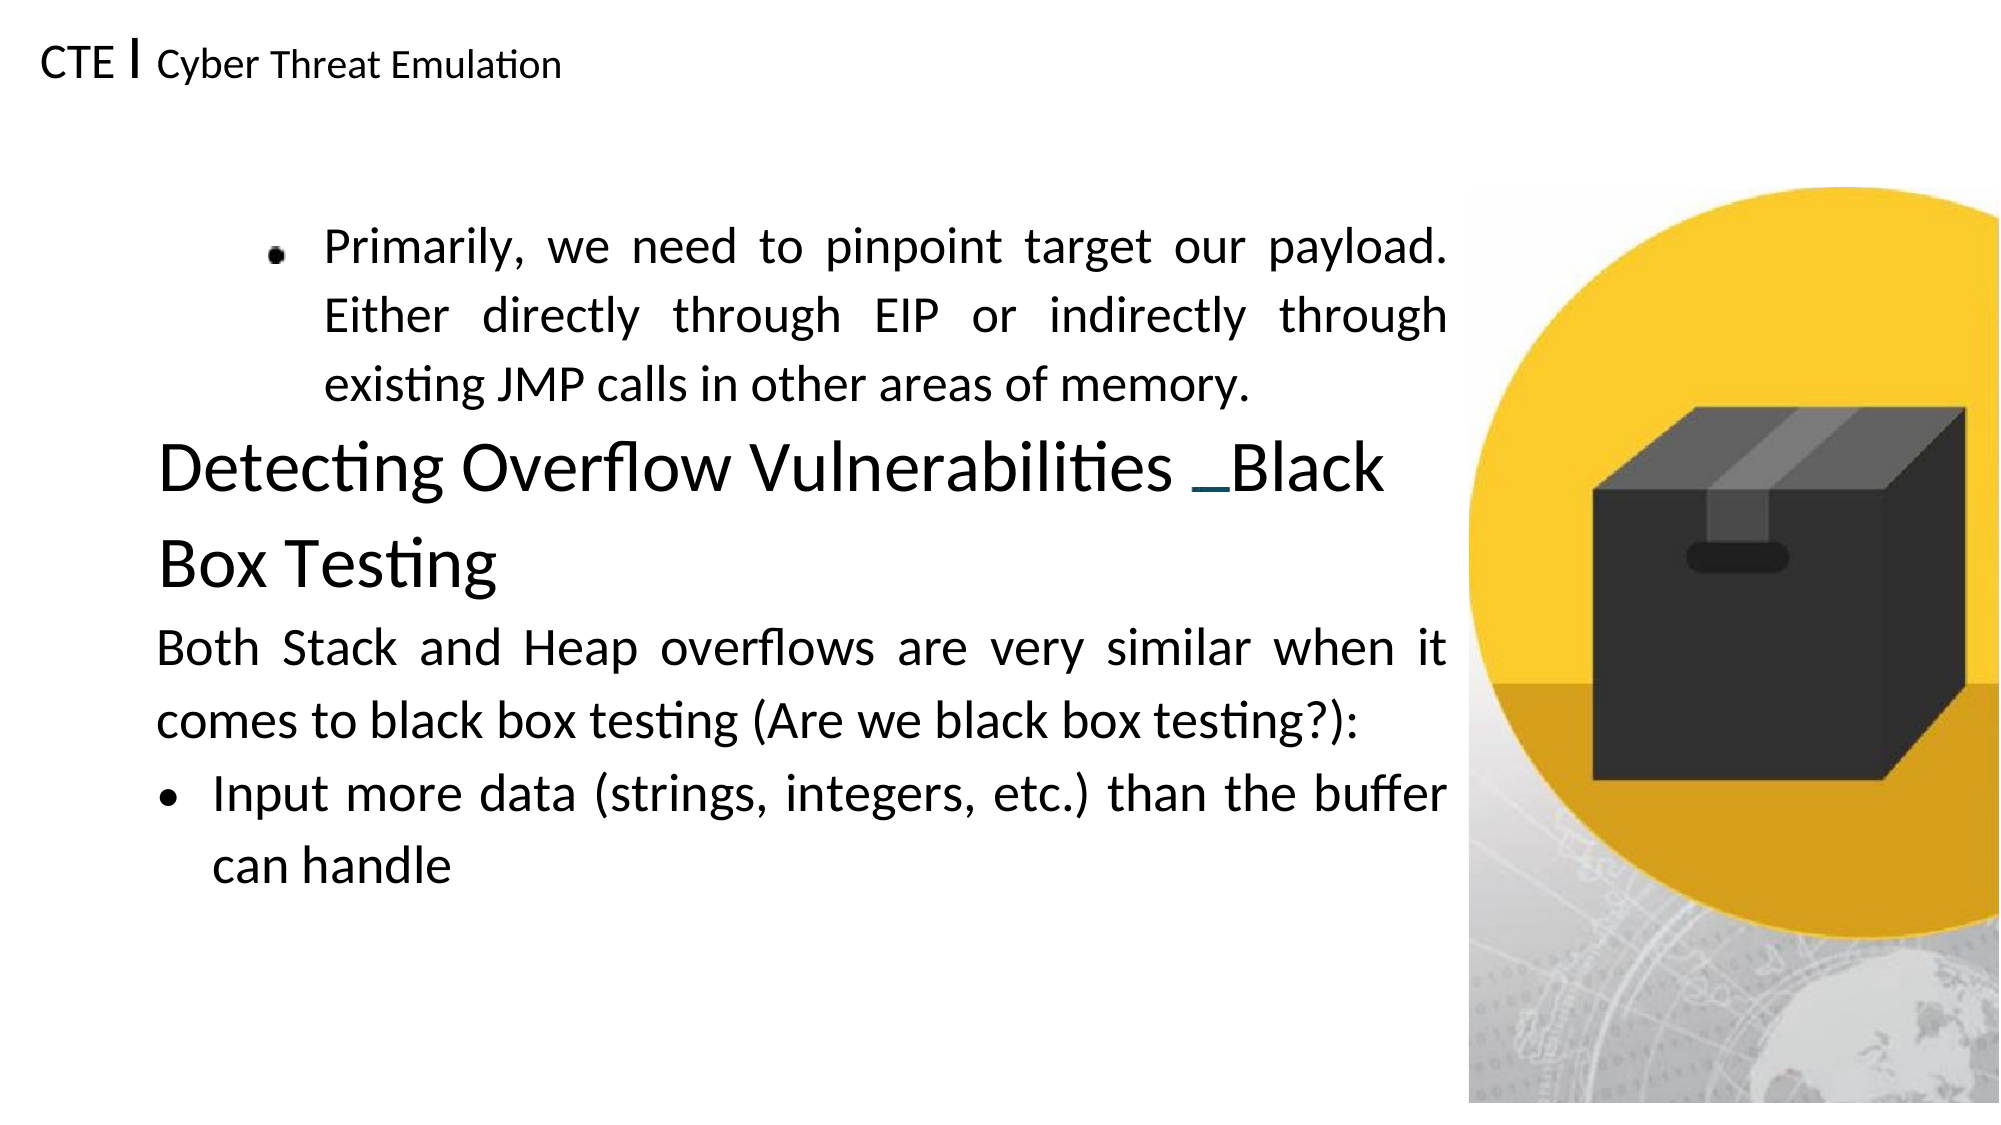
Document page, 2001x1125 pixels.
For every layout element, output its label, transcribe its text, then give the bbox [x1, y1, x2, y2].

picture [1191, 487, 1199, 492]
list Input more data (strings, integers, etc.) than the buffer can handle [156, 759, 1468, 897]
picture [1203, 487, 1231, 492]
picture [1468, 187, 1999, 1103]
subtitle Detecting Overflow Vulnerabilities Black Box Testing [158, 421, 1468, 606]
picture [268, 246, 286, 264]
list Primarily, we need to pinpoint target our payload. Either directly through EIP or indirectly through existing JMP calls in other areas of memory. [267, 213, 1468, 415]
text Both Stack and Heap overflows are very similar when it comes to black box testing (Are we black box testing?): [156, 613, 1468, 752]
